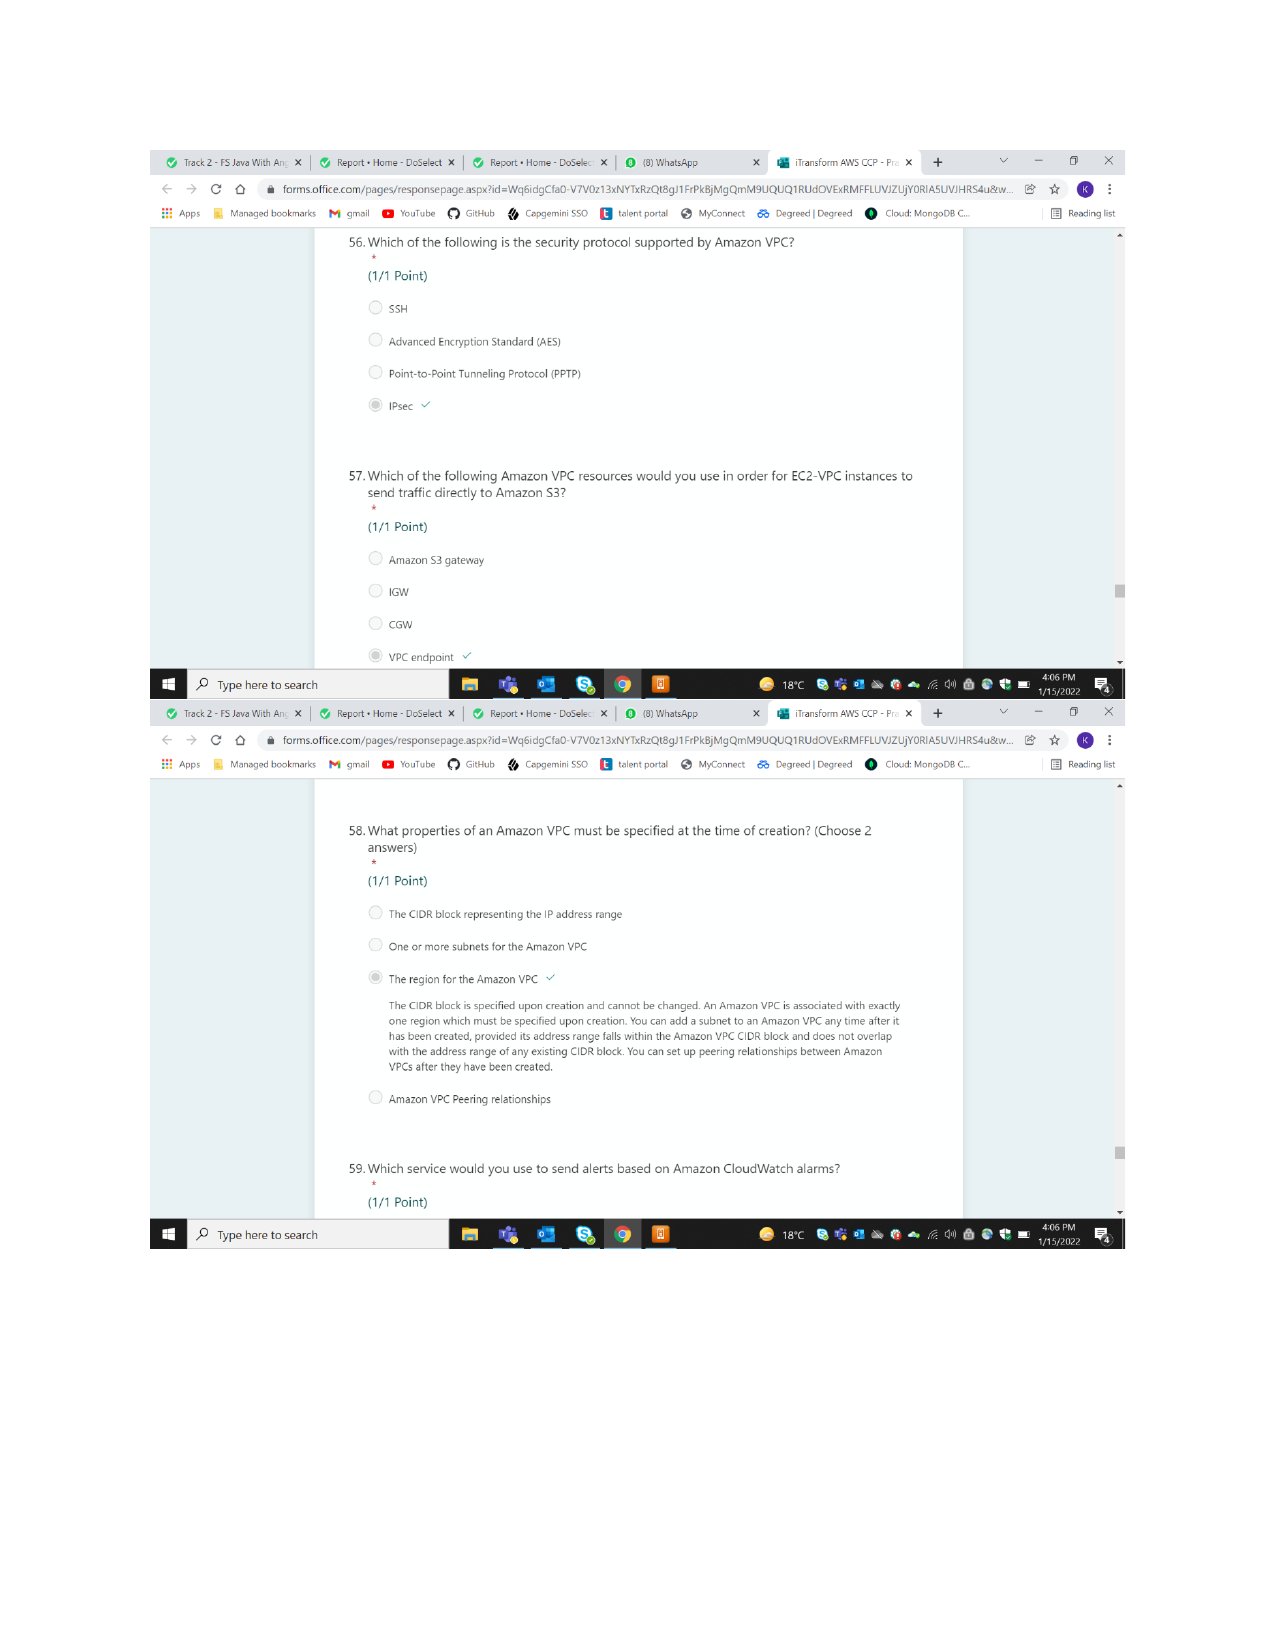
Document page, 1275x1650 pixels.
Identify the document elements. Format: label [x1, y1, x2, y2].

picture [150, 700, 1125, 1249]
picture [150, 150, 1125, 699]
